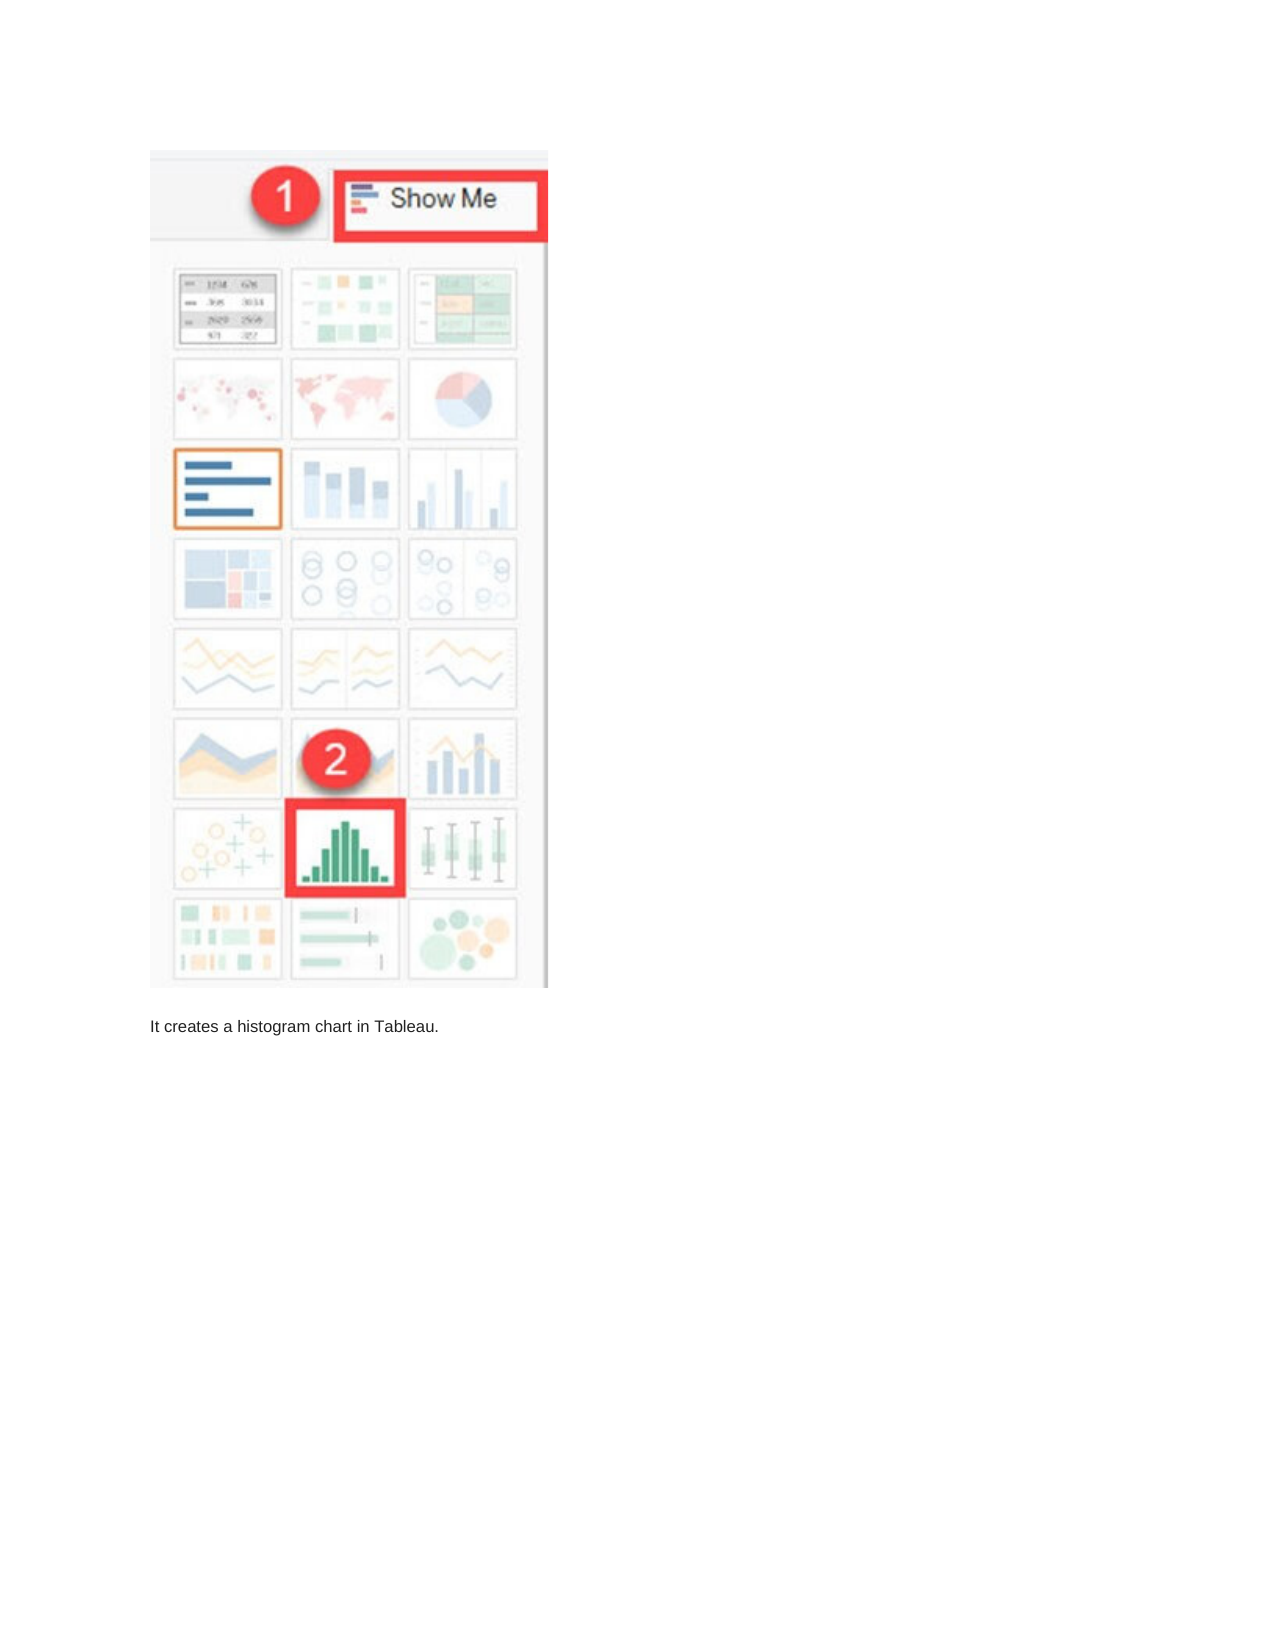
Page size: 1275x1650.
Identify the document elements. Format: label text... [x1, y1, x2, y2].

text It creates a histogram chart in Tableau. [150, 1016, 1125, 1036]
picture [150, 150, 549, 988]
